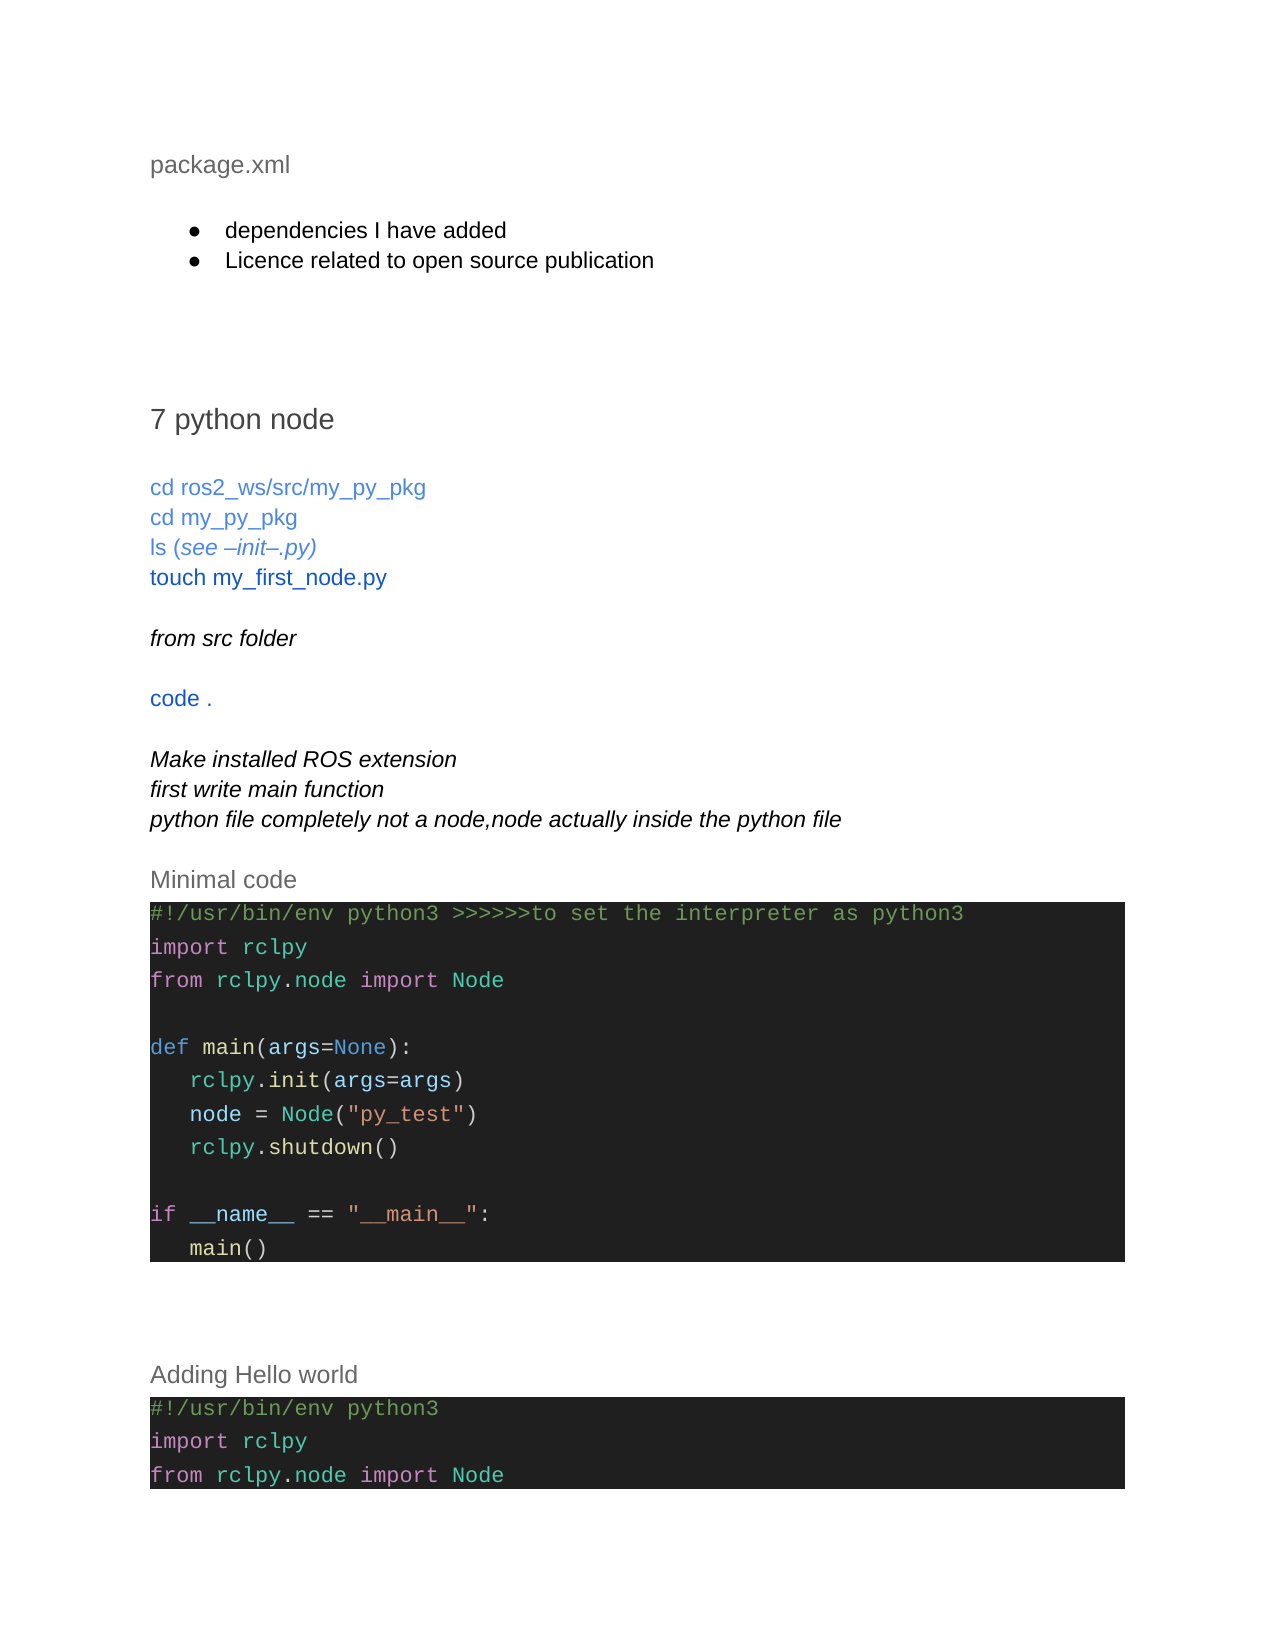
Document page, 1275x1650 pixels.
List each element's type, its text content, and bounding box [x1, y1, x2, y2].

text from src folder [150, 625, 1125, 651]
text import rclpy [150, 1430, 1125, 1455]
subtitle Adding Hello world [150, 1360, 1125, 1389]
subtitle 7 python node [150, 402, 1125, 435]
text rclpy.shutdown() [150, 1137, 1125, 1161]
list dependencies I have added [187, 217, 1125, 244]
text #!/usr/bin/env python3 >>>>>>to set the interpreter as python3 [150, 902, 1125, 927]
text from rclpy.node import Node [150, 969, 1125, 994]
text rclpy.init(args=args) [150, 1070, 1125, 1094]
text first write main function [150, 776, 1125, 802]
text from rclpy.node import Node [150, 1464, 1125, 1489]
text node = Node("py_test") [150, 1103, 1125, 1128]
text if __name__ == "__main__": [150, 1203, 1125, 1228]
subtitle package.xml [150, 150, 1125, 179]
subtitle Minimal code [150, 865, 1125, 894]
text ls (see –init–.py) [150, 534, 1125, 561]
text def main(args=None): [150, 1036, 1125, 1061]
text code . [150, 685, 1125, 712]
text python file completely not a node,node actually inside the python file [150, 806, 1125, 832]
list Licence related to open source publication [187, 247, 1125, 274]
text main() [150, 1237, 1125, 1262]
text cd ros2_ws/src/my_py_pkg [150, 474, 1125, 500]
text touch my_first_node.py [150, 564, 1125, 591]
text Make installed ROS extension [150, 746, 1125, 772]
text import rclpy [150, 936, 1125, 961]
text #!/usr/bin/env python3 [150, 1397, 1125, 1422]
text cd my_py_pkg [150, 504, 1125, 530]
